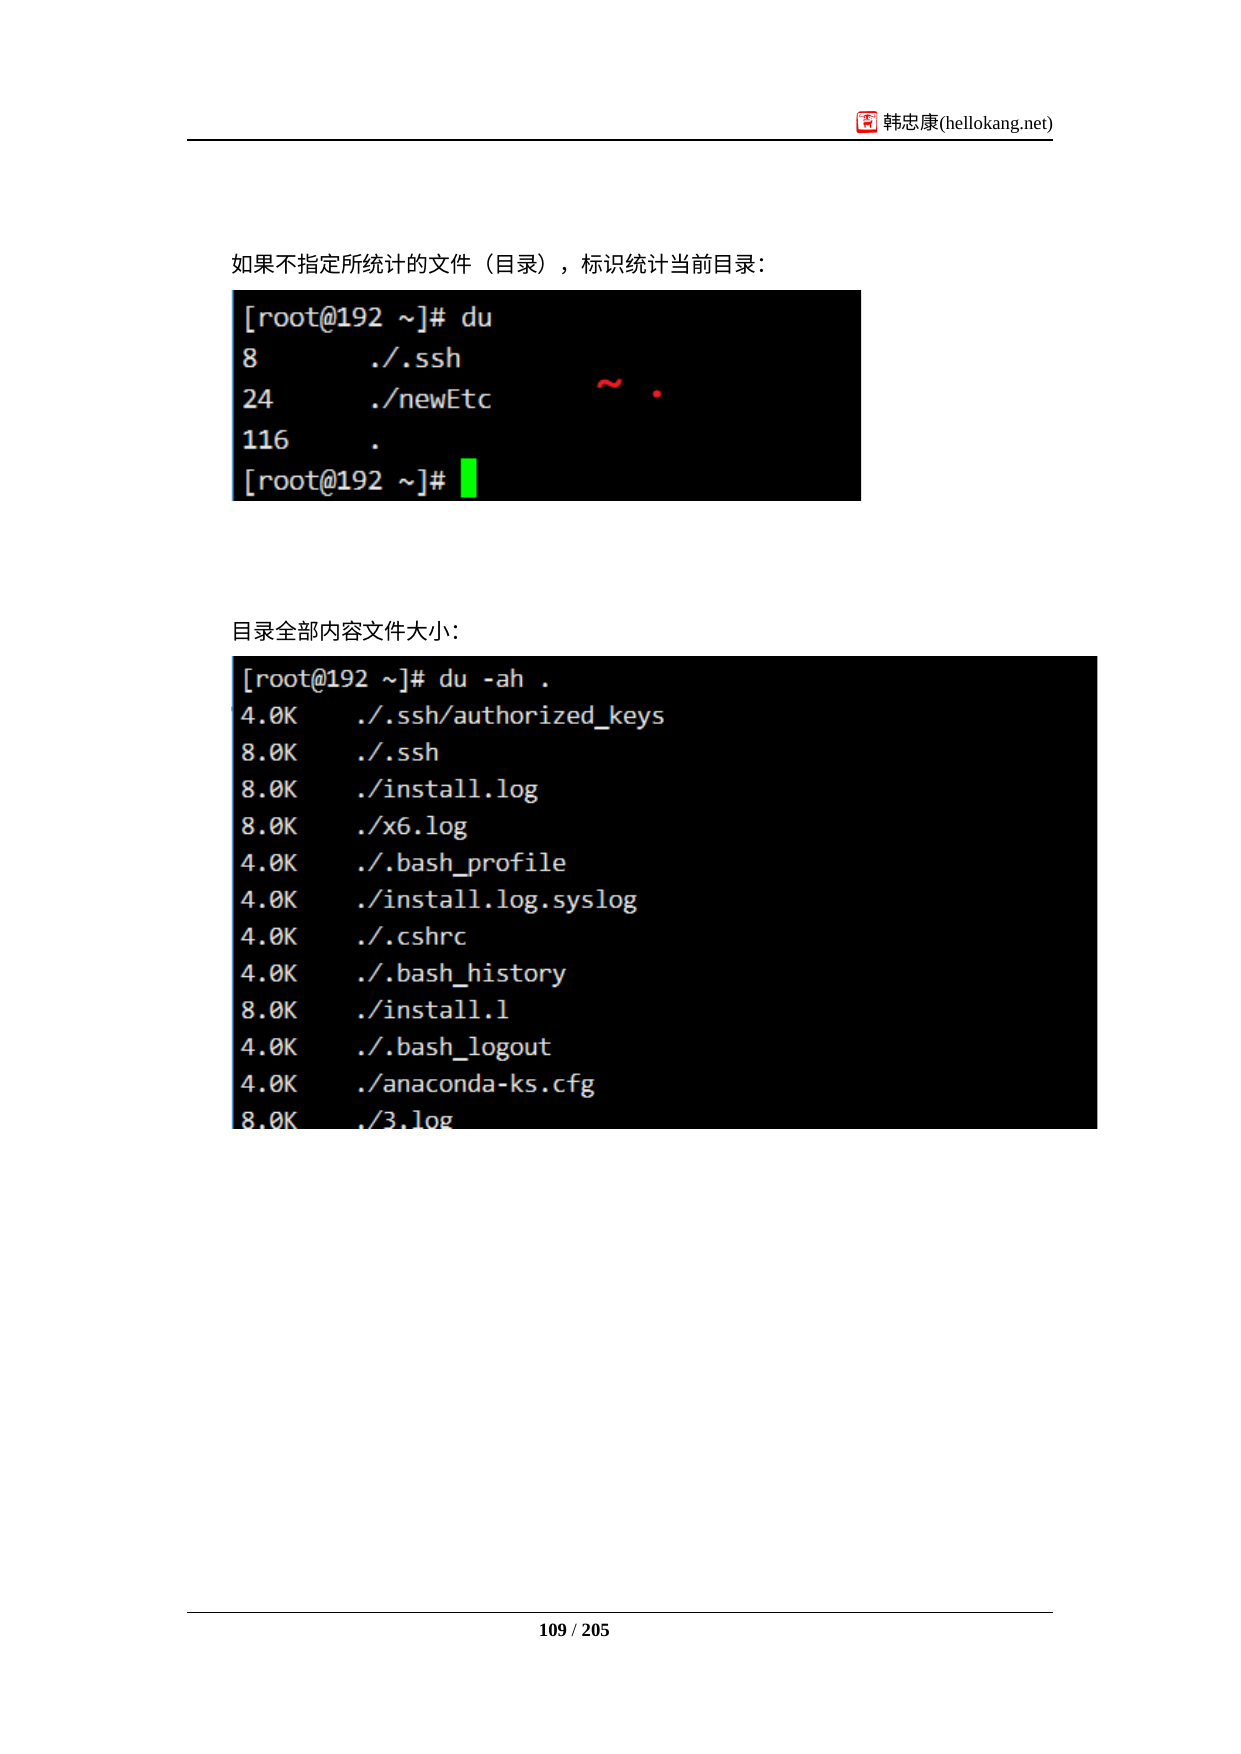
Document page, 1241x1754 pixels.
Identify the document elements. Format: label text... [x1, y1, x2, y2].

picture [856, 111, 878, 133]
picture [231, 290, 862, 501]
text 如果不指定所统计的文件（目录），标识统计当前目录： [187, 247, 1053, 279]
text 目录全部内容文件大小： [187, 614, 1053, 646]
picture [231, 656, 1098, 1129]
